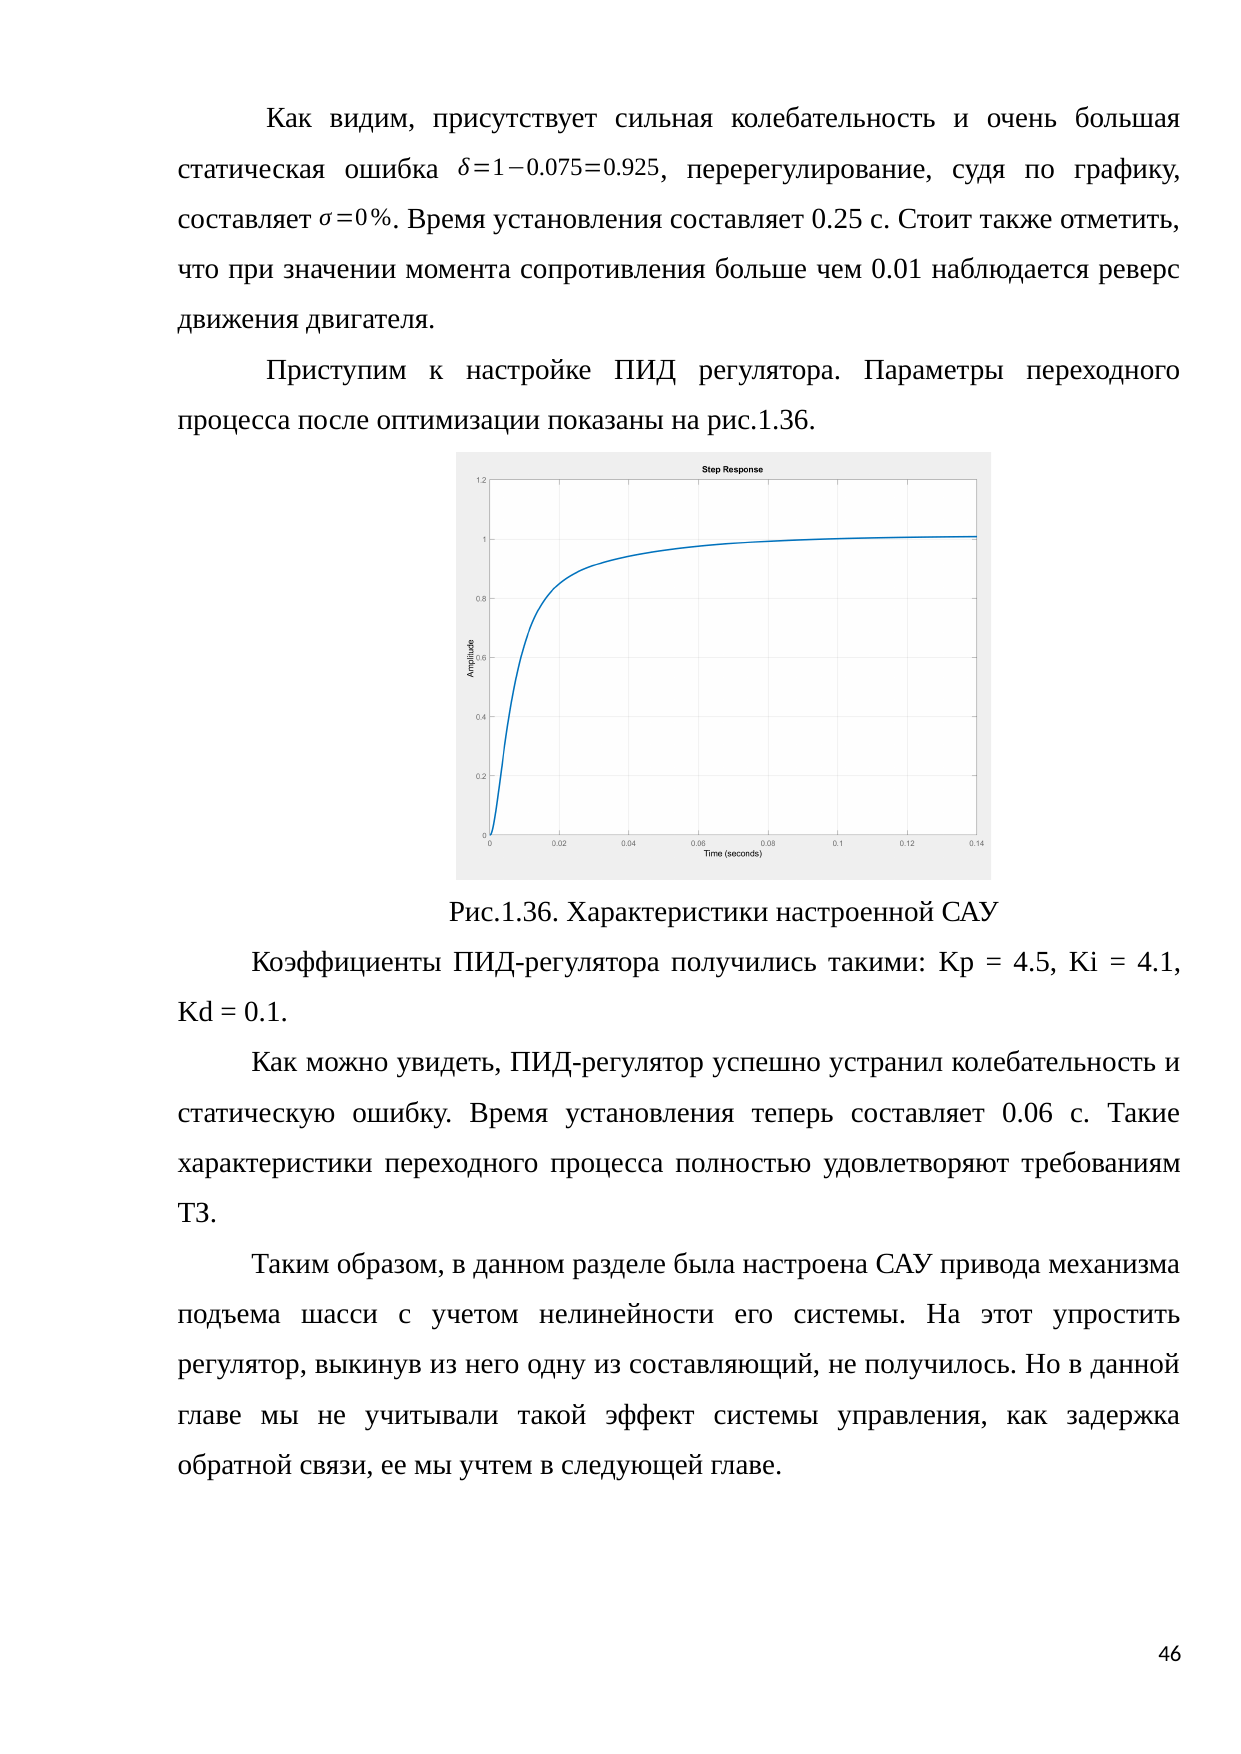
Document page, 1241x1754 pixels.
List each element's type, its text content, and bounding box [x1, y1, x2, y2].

text Как видим, присутствует сильная колебательность и очень большая статическая ошибка , перерегулирование, судя по графику, составляет . Время установления составляет 0.25 с. Стоит также отметить, что при значении момента сопротивления больше чем 0.01 наблюдается реверс движения двигателя. [177, 100, 1181, 335]
picture [456, 452, 992, 880]
text Рис.1.36. Характеристики настроенной САУ [177, 894, 1181, 927]
text Приступим к настройке ПИД регулятора. Параметры переходного процесса после оптимизации показаны на рис.1.36. [177, 352, 1181, 436]
text Таким образом, в данном разделе была настроена САУ привода механизма подъема шасси с учетом нелинейности его системы. На этот упростить регулятор, выкинув из него одну из составляющий, не получилось. Но в данной главе мы не учитывали такой эффект системы управления, как задержка обратной связи, ее мы учтем в следующей главе. [177, 1246, 1181, 1481]
text Коэффициенты ПИД-регулятора получились такими: Kp = 4.5, Ki = 4.1, Kd = 0.1. [177, 944, 1181, 1028]
text Как можно увидеть, ПИД-регулятор успешно устранил колебательность и статическую ошибку. Время установления теперь составляет 0.06 с. Такие характеристики переходного процесса полностью удовлетворяют требованиям ТЗ. [177, 1044, 1181, 1229]
